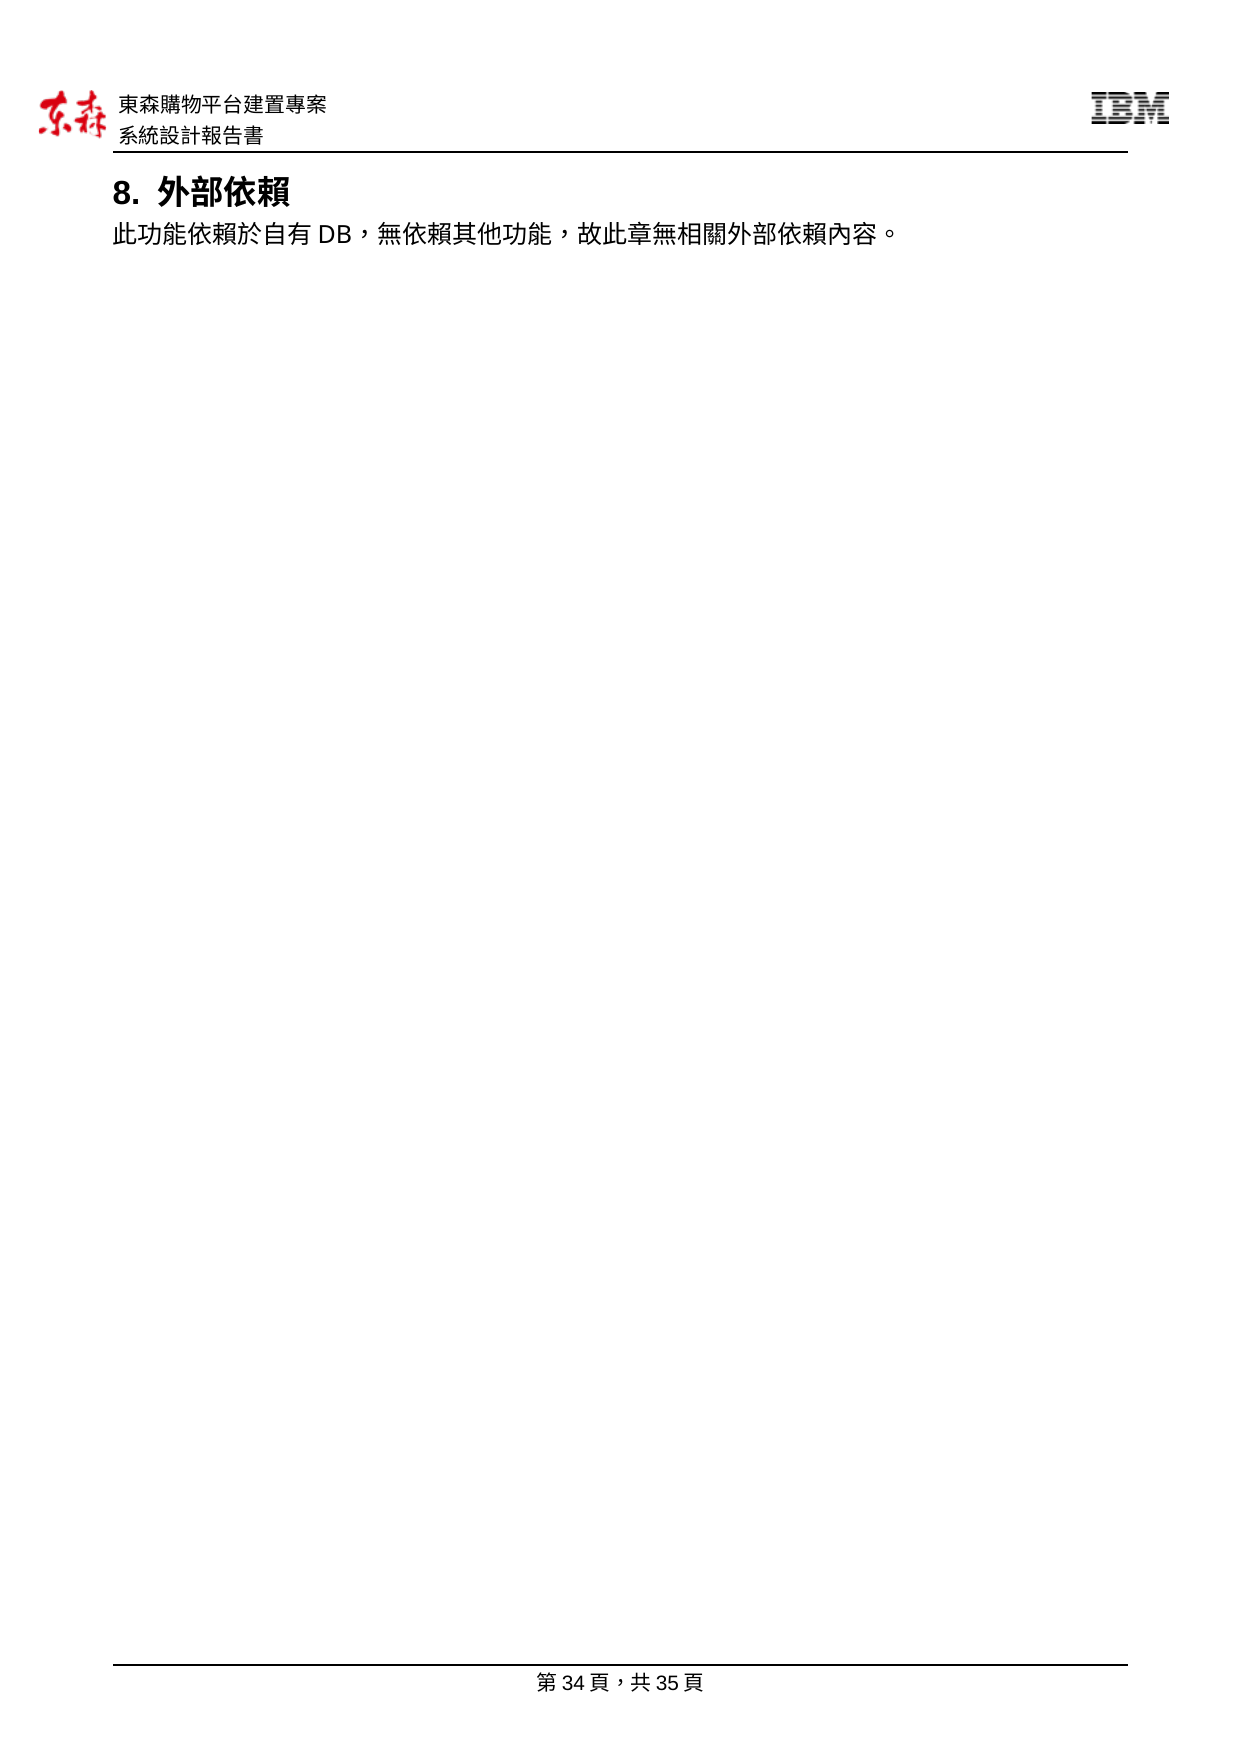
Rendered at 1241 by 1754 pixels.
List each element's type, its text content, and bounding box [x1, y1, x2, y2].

picture [38, 90, 107, 139]
picture [1091, 92, 1169, 124]
subtitle 外部依賴 [112, 166, 1128, 214]
text 此功能依賴於自有DB，無依賴其他功能，故此章無相關外部依賴內容。 [112, 214, 1128, 252]
